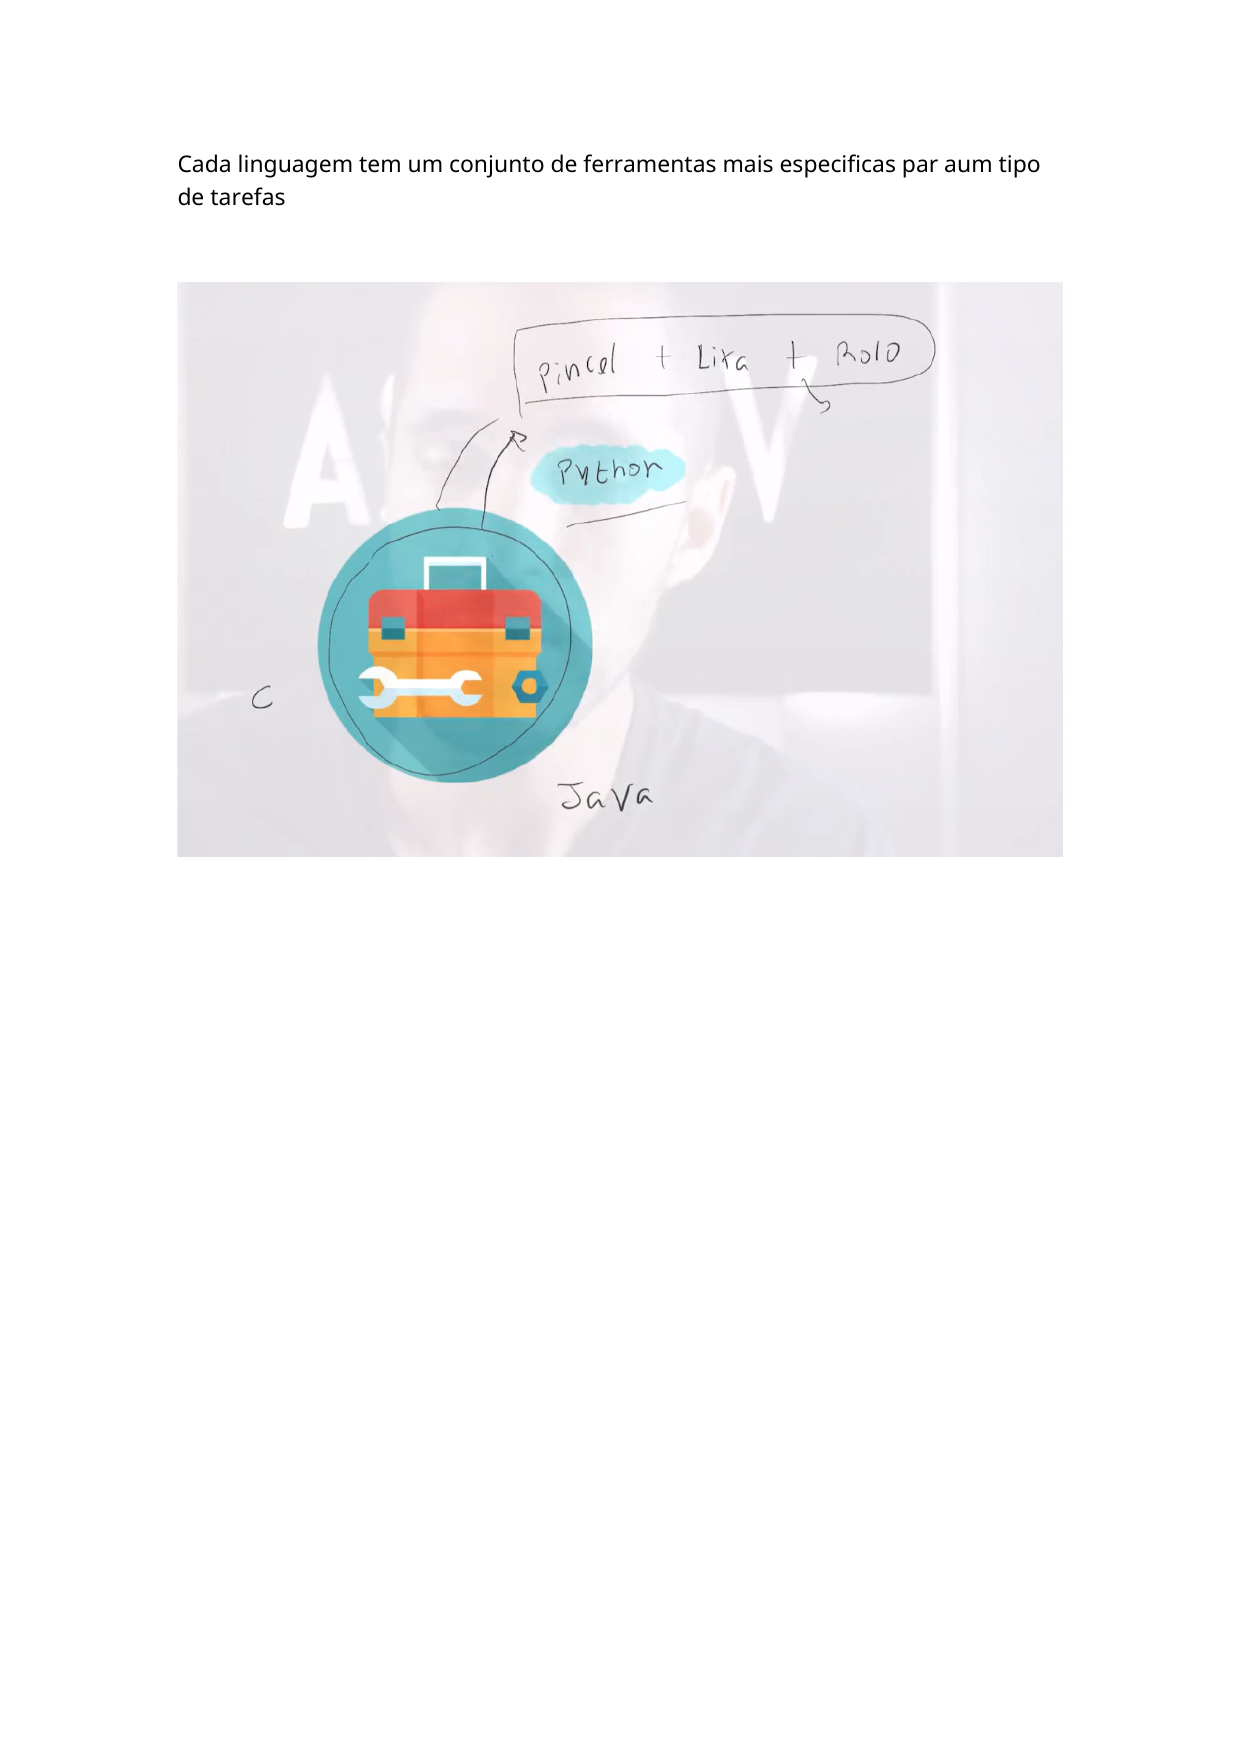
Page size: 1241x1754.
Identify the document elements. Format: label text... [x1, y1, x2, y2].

text Cada linguagem tem um conjunto de ferramentas mais especificas par aum tipo de tarefas [177, 148, 1063, 213]
picture [177, 282, 1063, 857]
